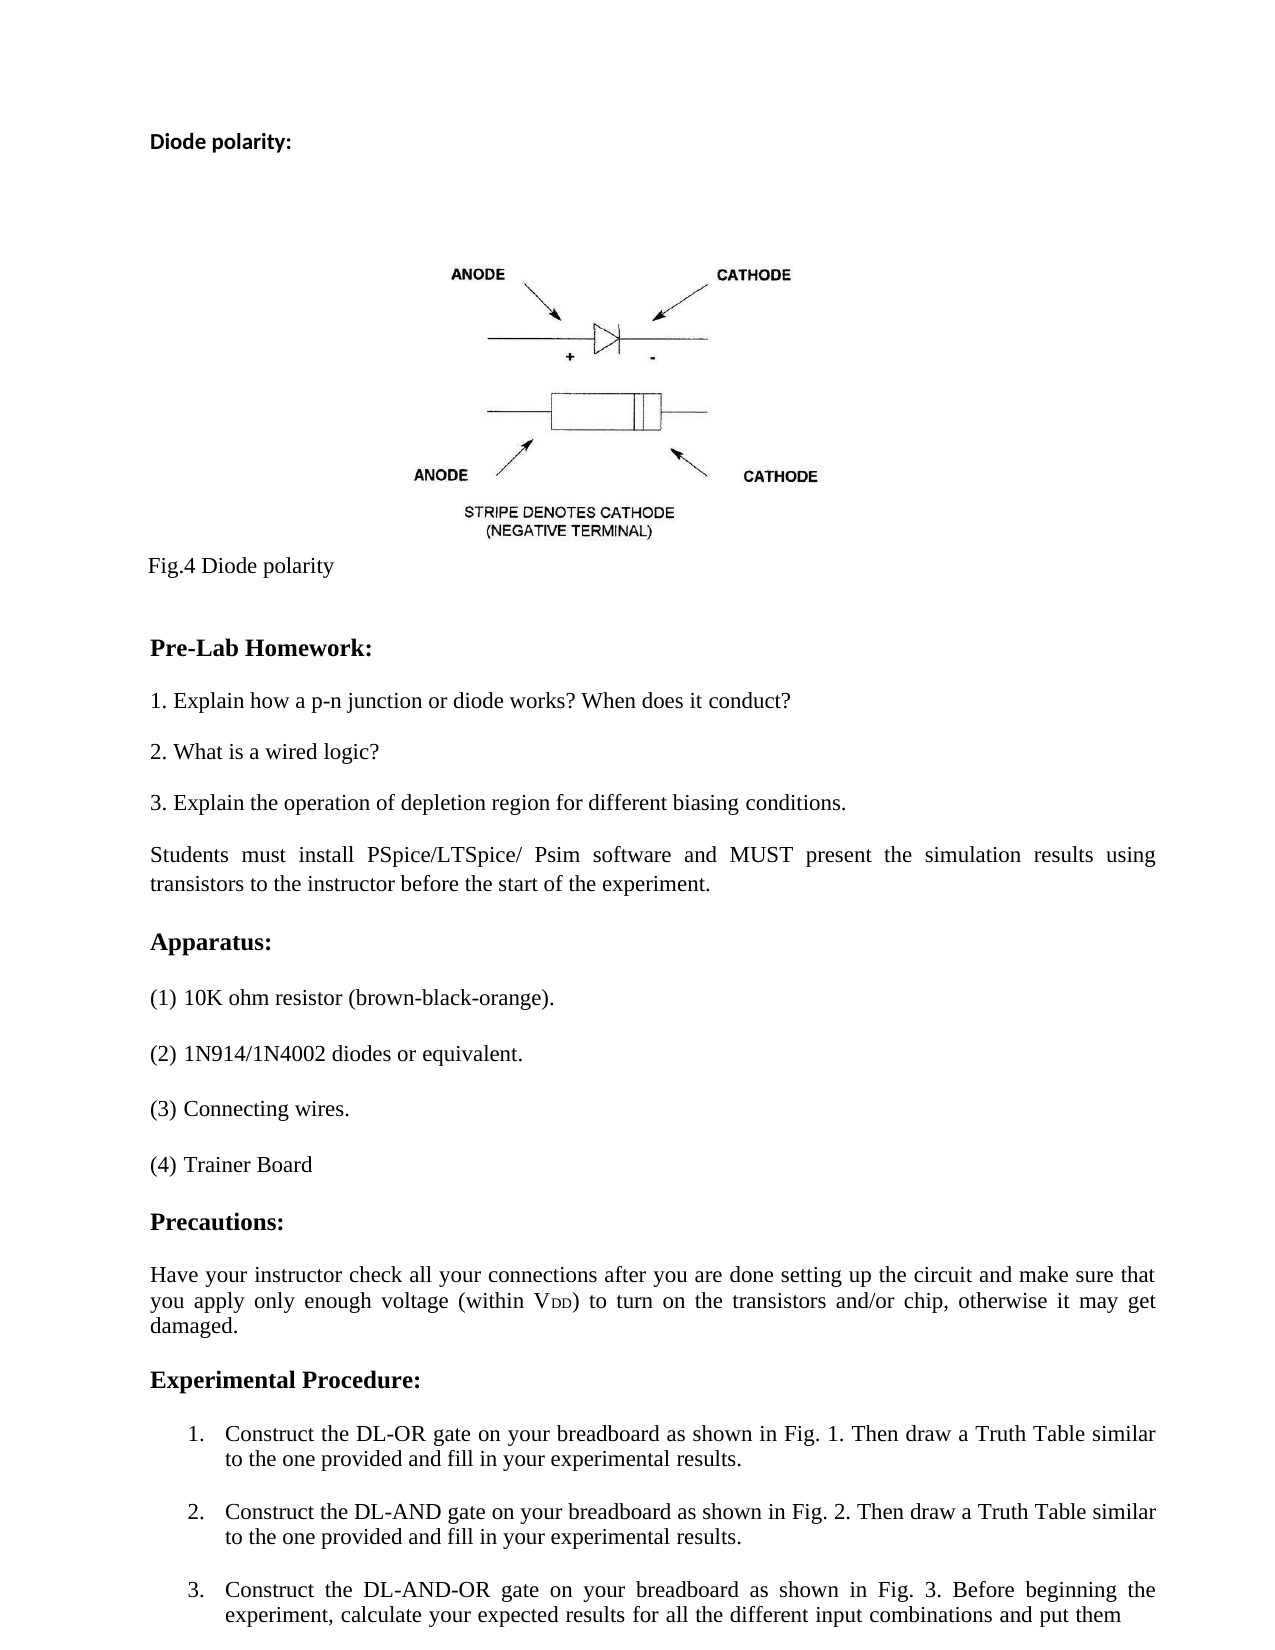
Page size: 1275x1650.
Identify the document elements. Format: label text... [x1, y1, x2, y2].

subtitle Precautions: [150, 1207, 1157, 1236]
list Construct the DL-OR gate on your breadboard as shown in Fig. 1. Then draw a Truth Table similar to the one provided and fill in your experimental results. [187, 1421, 1157, 1472]
list 1N914/1N4002 diodes or equivalent. [150, 1040, 1157, 1066]
list Trainer Board [150, 1151, 1157, 1177]
text Have your instructor check all your connections after you are done setting up the circuit and make sure that you apply only enough voltage (within VDD) to turn on the transistors and/or chip, otherwise it may get damaged. [150, 1263, 1157, 1338]
list Construct the DL-AND-OR gate on your breadboard as shown in Fig. 3. Before beginning the experiment, calculate your expected results for all the different input combinations and put them [187, 1577, 1157, 1628]
subtitle Pre-Lab Homework: [150, 633, 1157, 662]
text Students must install PSpice/LTSpice/ Psim software and MUST present the simulation results using transistors to the instructor before the start of the experiment. [150, 841, 1157, 896]
subtitle Apparatus: [150, 927, 1157, 956]
picture [410, 264, 822, 541]
list What is a wired logic? [150, 738, 1157, 764]
text Diode polarity: [150, 127, 1157, 155]
list Connecting wires. [150, 1096, 1157, 1122]
list Construct the DL-AND gate on your breadboard as shown in Fig. 2. Then draw a Truth Table similar to the one provided and fill in your experimental results. [187, 1499, 1157, 1550]
list 10K ohm resistor (brown-black-orange). [150, 984, 1157, 1011]
list Explain the operation of depletion region for different biasing conditions. [150, 789, 1157, 815]
list Explain how a p-n junction or diode works? When does it conduct? [150, 687, 1157, 713]
subtitle Experimental Procedure: [150, 1365, 1157, 1394]
